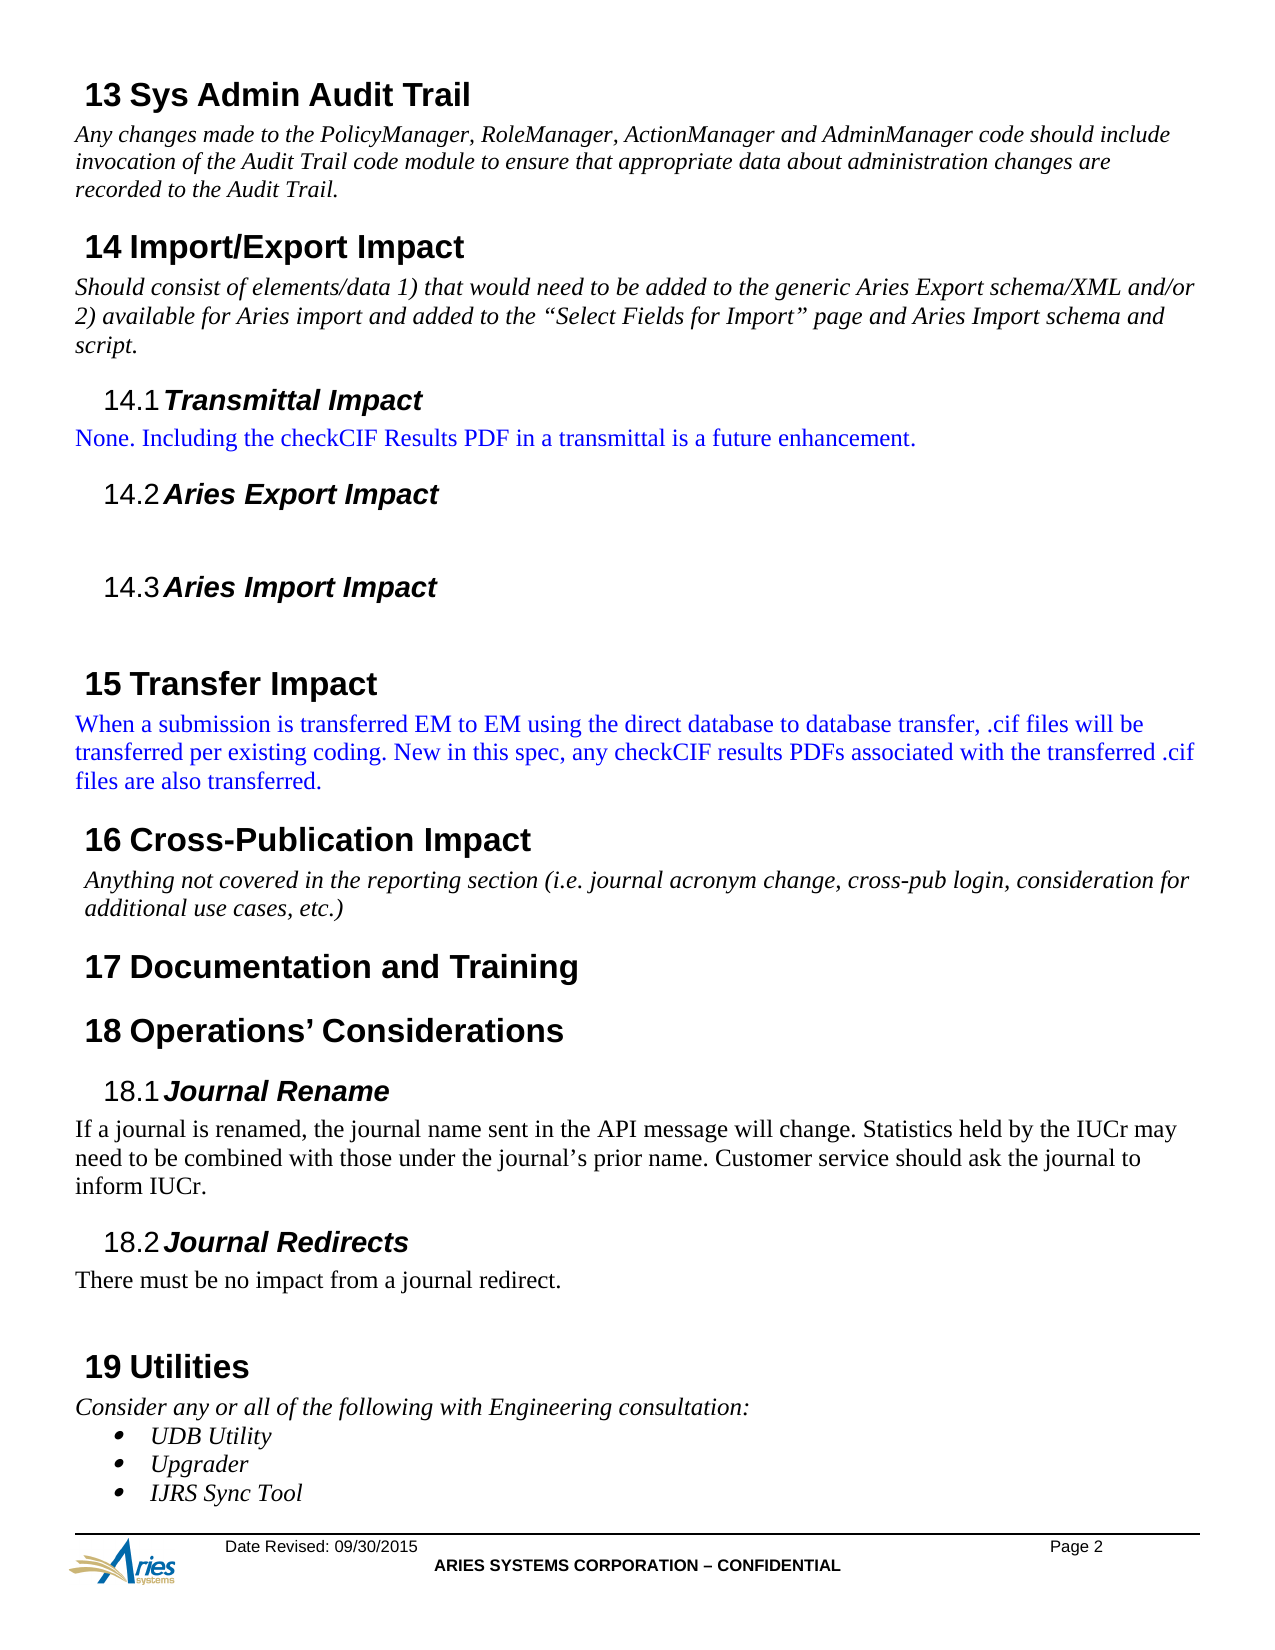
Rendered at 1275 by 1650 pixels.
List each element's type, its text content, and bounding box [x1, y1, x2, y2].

text Any changes made to the PolicyManager, RoleManager, ActionManager and AdminManager code should include invocation of the Audit Trail code module to ensure that appropriate data about administration changes are recorded to the Audit Trail. [75, 120, 1200, 202]
list IJRS Sync Tool [112, 1478, 1200, 1507]
subtitle Aries Export Impact [103, 477, 1200, 511]
text When a submission is transferred EM to EM using the direct database to database transfer, .cif files will be transferred per existing coding. New in this spec, any checkCIF results PDFs associated with the transferred .cif files are also transferred. [75, 709, 1200, 795]
subtitle Aries Import Impact [103, 571, 1200, 604]
text Should consist of elements/data 1) that would need to be added to the generic Aries Export schema/XML and/or 2) available for Aries import and added to the “Select Fields for Import” page and Aries Import schema and script. [75, 272, 1200, 358]
subtitle Cross-Publication Impact [84, 820, 1200, 858]
subtitle Documentation and Training [84, 947, 1200, 986]
subtitle Operations’ Considerations [84, 1011, 1200, 1049]
subtitle Utilities [84, 1347, 1200, 1386]
subtitle Transmittal Impact [103, 383, 1200, 417]
picture [68, 1538, 175, 1585]
subtitle Import/Export Impact [84, 227, 1200, 266]
subtitle Journal Redirects [103, 1225, 1200, 1259]
list Upgrader [112, 1449, 1200, 1478]
list UDB Utility [112, 1421, 1200, 1449]
text Consider any or all of the following with Engineering consultation: [75, 1392, 1200, 1421]
text There must be no impact from a journal redirect. [75, 1265, 1200, 1294]
text Anything not covered in the reporting section (i.e. journal acronym change, cross-pub login, consideration for additional use cases, etc.) [84, 865, 1200, 922]
text None. Including the checkCIF Results PDF in a transmittal is a future enhancement. [75, 423, 1200, 452]
subtitle Transfer Impact [84, 664, 1200, 702]
text If a journal is renamed, the journal name sent in the API message will change. Statistics held by the IUCr may need to be combined with those under the journal’s prior name. Customer service should ask the journal to inform IUCr. [75, 1114, 1200, 1200]
subtitle Journal Rename [103, 1074, 1200, 1108]
subtitle Sys Admin Audit Trail [84, 75, 1200, 113]
